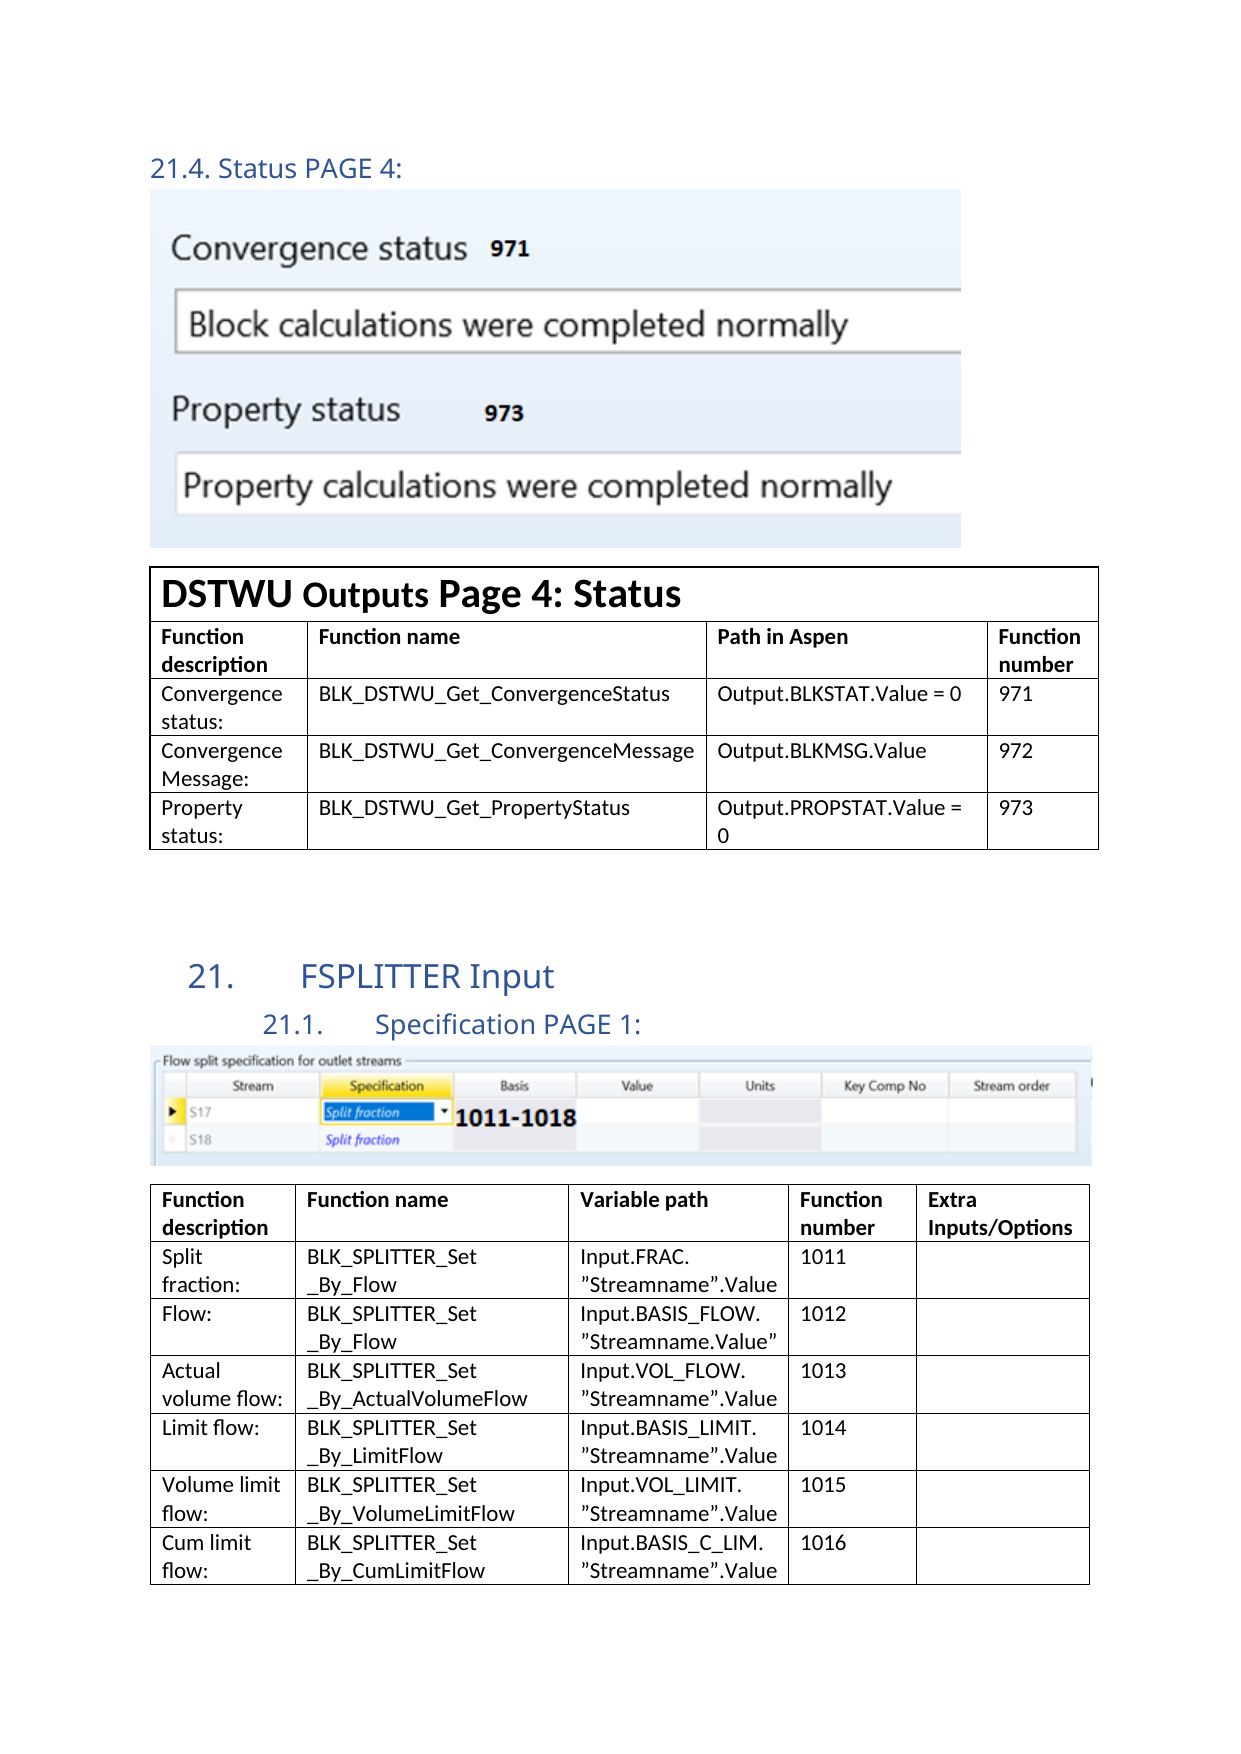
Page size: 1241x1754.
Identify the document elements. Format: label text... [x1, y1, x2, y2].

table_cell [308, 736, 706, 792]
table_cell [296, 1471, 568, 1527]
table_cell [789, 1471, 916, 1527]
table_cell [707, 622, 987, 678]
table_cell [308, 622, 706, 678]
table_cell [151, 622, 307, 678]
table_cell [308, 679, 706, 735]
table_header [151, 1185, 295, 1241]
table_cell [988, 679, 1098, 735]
picture [150, 1045, 1093, 1166]
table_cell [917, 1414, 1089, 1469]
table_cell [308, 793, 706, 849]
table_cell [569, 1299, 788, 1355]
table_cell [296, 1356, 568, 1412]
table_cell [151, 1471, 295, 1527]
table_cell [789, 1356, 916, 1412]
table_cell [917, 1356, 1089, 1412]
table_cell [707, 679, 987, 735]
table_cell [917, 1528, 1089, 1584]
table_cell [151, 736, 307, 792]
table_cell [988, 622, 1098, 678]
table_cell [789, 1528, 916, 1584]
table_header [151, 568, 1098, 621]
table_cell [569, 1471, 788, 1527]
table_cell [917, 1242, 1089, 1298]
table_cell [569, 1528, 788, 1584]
subtitle FSPLITTER Input [187, 952, 1090, 998]
subtitle Specification PAGE 1: [262, 1006, 1090, 1042]
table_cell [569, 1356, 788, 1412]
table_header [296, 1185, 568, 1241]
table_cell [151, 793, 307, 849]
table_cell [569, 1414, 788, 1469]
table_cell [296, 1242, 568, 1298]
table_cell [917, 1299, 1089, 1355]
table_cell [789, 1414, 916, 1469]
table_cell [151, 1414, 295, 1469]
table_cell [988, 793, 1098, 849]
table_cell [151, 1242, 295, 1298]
picture [150, 189, 962, 548]
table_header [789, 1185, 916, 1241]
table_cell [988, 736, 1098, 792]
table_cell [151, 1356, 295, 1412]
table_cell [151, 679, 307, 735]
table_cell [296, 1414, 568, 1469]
subtitle 21.4. Status PAGE 4: [150, 150, 1090, 187]
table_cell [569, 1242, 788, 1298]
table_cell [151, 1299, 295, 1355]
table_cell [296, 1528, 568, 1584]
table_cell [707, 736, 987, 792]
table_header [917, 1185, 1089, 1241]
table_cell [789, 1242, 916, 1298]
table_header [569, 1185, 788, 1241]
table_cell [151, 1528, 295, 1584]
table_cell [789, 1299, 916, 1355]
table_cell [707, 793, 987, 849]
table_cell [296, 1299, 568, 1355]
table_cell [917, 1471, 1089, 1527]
